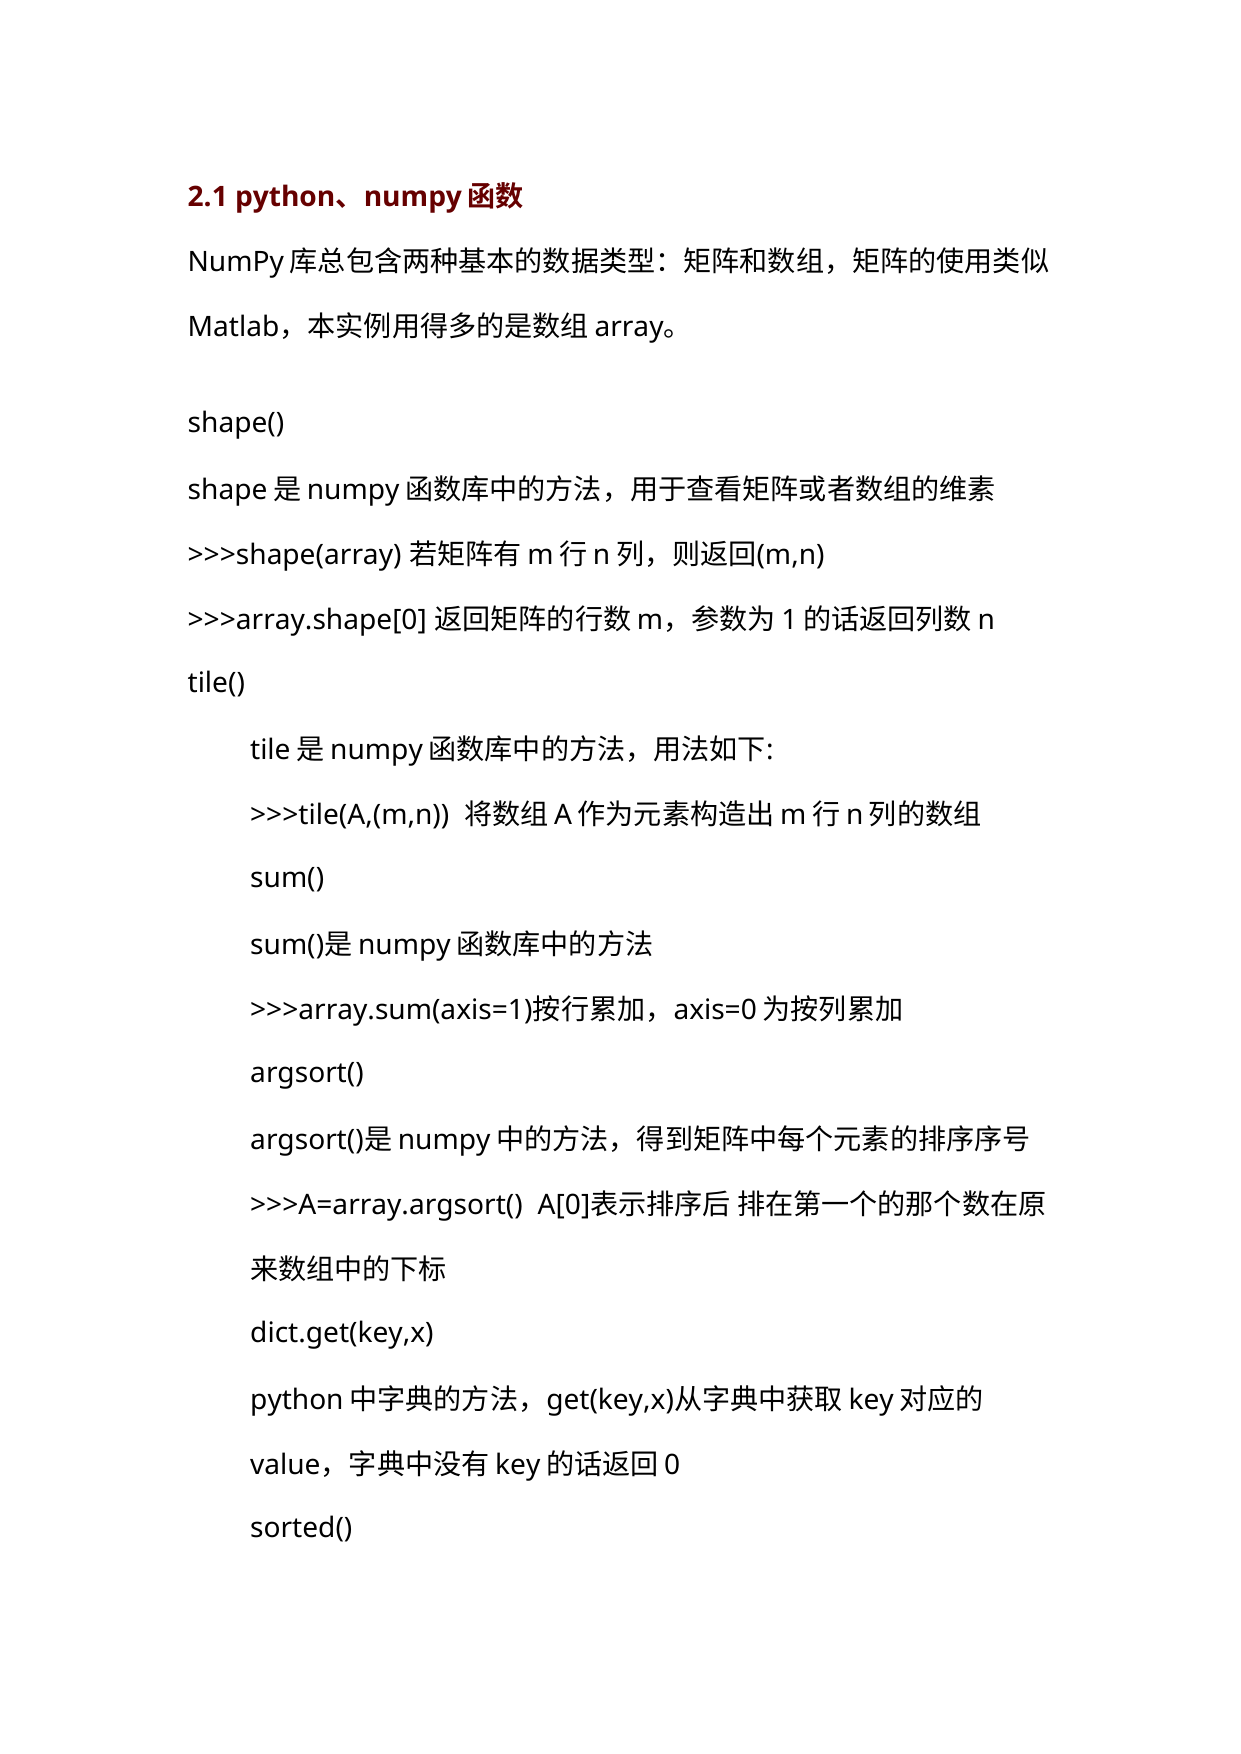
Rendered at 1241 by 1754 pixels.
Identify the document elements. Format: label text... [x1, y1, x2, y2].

subtitle 2.1 python、numpy函数 [187, 162, 1053, 227]
text shape是numpy函数库中的方法，用于查看矩阵或者数组的维素 [187, 454, 1053, 519]
text dict.get(key,x) [250, 1299, 1053, 1364]
text shape() [187, 389, 1053, 454]
text argsort() [250, 1039, 1053, 1104]
text >>>array.shape[0] 返回矩阵的行数m，参数为1的话返回列数n [187, 584, 1053, 649]
text >>>shape(array) 若矩阵有m行n列，则返回(m,n) [187, 519, 1053, 584]
text python中字典的方法，get(key,x)从字典中获取key对应的value，字典中没有key的话返回0 [250, 1364, 1053, 1494]
text >>>tile(A,(m,n)) 将数组A作为元素构造出m行n列的数组 [250, 779, 1053, 844]
text sum()是numpy函数库中的方法 [250, 909, 1053, 974]
text tile() [187, 649, 1053, 714]
text sorted() [250, 1494, 1053, 1559]
text sum() [250, 844, 1053, 909]
text argsort()是numpy中的方法，得到矩阵中每个元素的排序序号 [250, 1104, 1053, 1169]
text NumPy库总包含两种基本的数据类型：矩阵和数组，矩阵的使用类似Matlab，本实例用得多的是数组array。 [187, 227, 1053, 357]
text >>>A=array.argsort() A[0]表示排序后 排在第一个的那个数在原来数组中的下标 [250, 1169, 1053, 1299]
text >>>array.sum(axis=1)按行累加，axis=0为按列累加 [250, 974, 1053, 1039]
text tile是numpy函数库中的方法，用法如下: [250, 714, 1053, 779]
